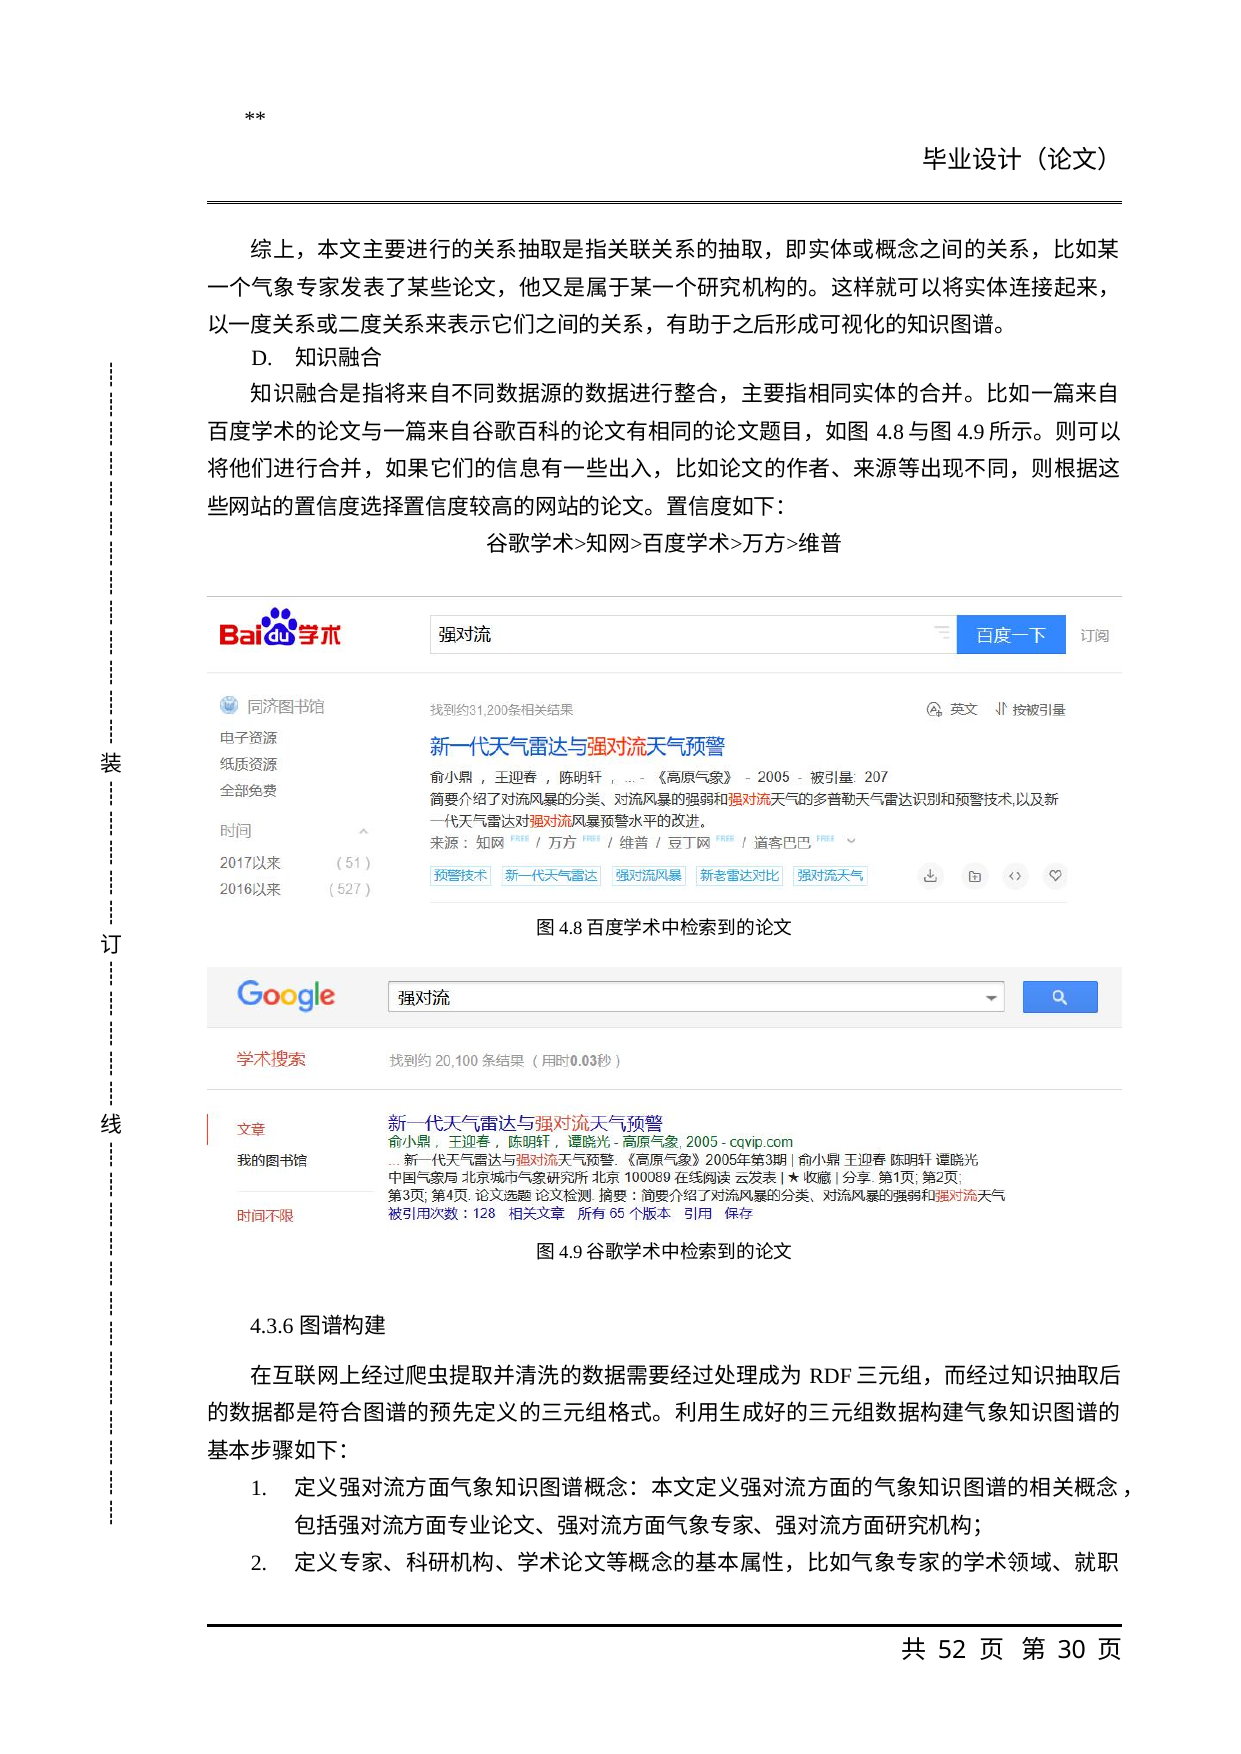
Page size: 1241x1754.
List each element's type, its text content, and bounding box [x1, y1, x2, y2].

text 知识融合是指将来自不同数据源的数据进行整合，主要指相同实体的合并。比如一篇来自百度学术的论文与一篇来自谷歌百科的论文有相同的论文题目，如图4.8与图4.9所示。则可以将他们进行合并，如果它们的信息有一些出入，比如论文的作者、来源等出现不同，则根据这些网站的置信度选择置信度较高的网站的论文。置信度如下： [207, 372, 1122, 522]
picture [206, 967, 1123, 1228]
text 谷歌学术>知网>百度学术>万方>维普 [207, 522, 1122, 559]
text 图4.9谷歌学术中检索到的论文 [207, 1228, 1122, 1266]
picture [206, 596, 1123, 905]
list 定义强对流方面气象知识图谱概念：本文定义强对流方面的气象知识图谱的相关概念，包括强对流方面专业论文、强对流方面气象专家、强对流方面研究机构； [251, 1466, 1122, 1541]
text 在互联网上经过爬虫提取并清洗的数据需要经过处理成为RDF三元组，而经过知识抽取后的数据都是符合图谱的预先定义的三元组格式。利用生成好的三元组数据构建气象知识图谱的基本步骤如下： [207, 1353, 1122, 1466]
subtitle 4.3.6 图谱构建 [207, 1303, 1122, 1341]
text 图4.8百度学术中检索到的论文 [207, 905, 1122, 942]
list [251, 1541, 1122, 1578]
list 知识融合 [251, 340, 1122, 372]
text 综上，本文主要进行的关系抽取是指关联关系的抽取，即实体或概念之间的关系，比如某一个气象专家发表了某些论文，他又是属于某一个研究机构的。这样就可以将实体连接起来，以一度关系或二度关系来表示它们之间的关系，有助于之后形成可视化的知识图谱。 [207, 228, 1122, 340]
